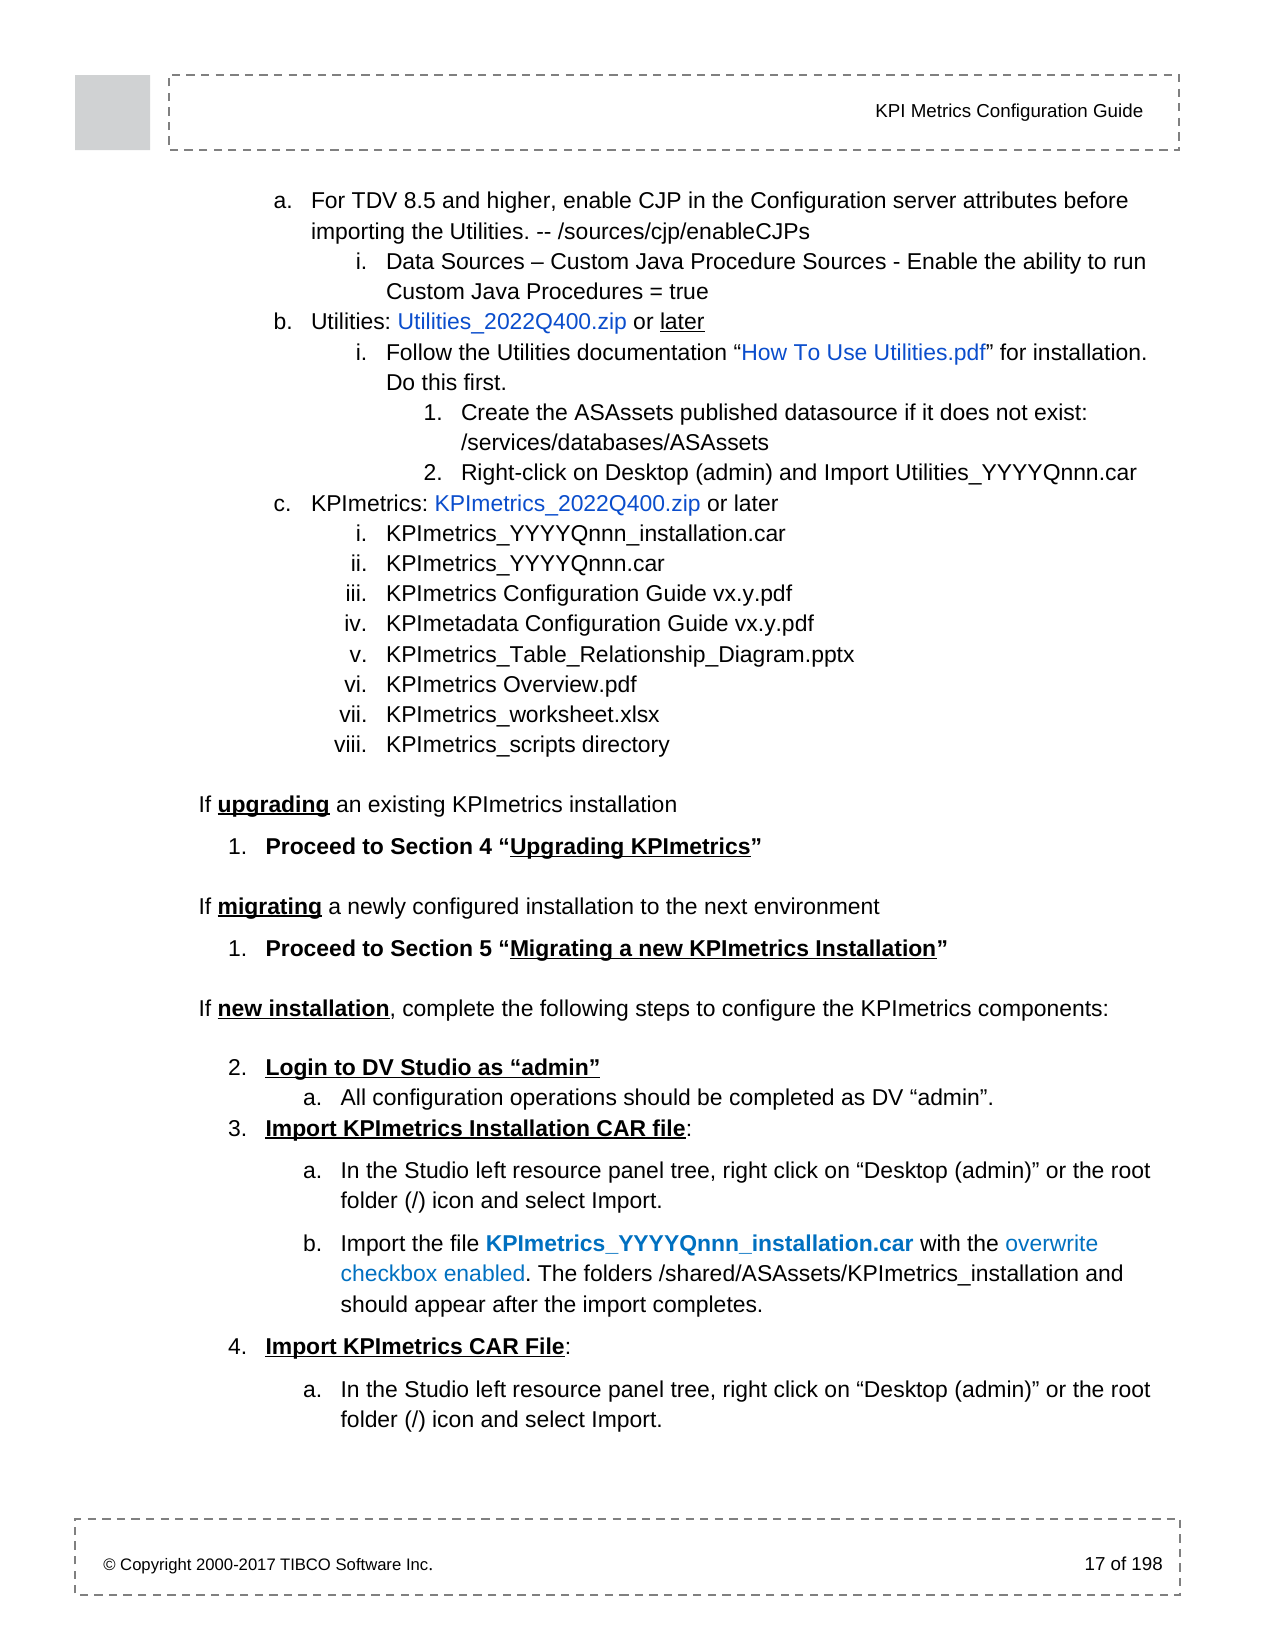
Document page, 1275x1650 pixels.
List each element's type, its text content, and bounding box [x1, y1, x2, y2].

list KPImetrics Overview.pdf [367, 671, 1162, 697]
list In the Studio left resource panel tree, right click on “Desktop (admin)” or the root folder (/) icon and select Import. [303, 1376, 1162, 1433]
list KPImetrics_scripts directory [367, 731, 1162, 758]
list Login to DV Studio as “admin” [228, 1054, 1162, 1081]
list KPImetrics: KPImetrics_2022Q400.zip or later [273, 489, 1162, 516]
list Right-click on Desktop (admin) and Import Utilities_YYYYQnnn.car [423, 459, 1162, 486]
list KPImetrics_worksheet.xlsx [367, 701, 1162, 727]
list KPImetrics_YYYYQnnn.car [367, 550, 1162, 576]
list Utilities: Utilities_2022Q400.zip or later [273, 308, 1162, 335]
list KPImetrics_YYYYQnnn_installation.car [367, 520, 1162, 546]
list For TDV 8.5 and higher, enable CJP in the Configuration server attributes before importing the Utilities. -- /sources/cjp/enableCJPs [273, 187, 1162, 244]
list Import KPImetrics CAR File: [228, 1333, 1162, 1360]
list KPImetrics_Table_Relationship_Diagram.pptx [367, 641, 1162, 667]
list Create the ASAssets published datasource if it does not exist: /services/databases/ASAssets [423, 399, 1162, 456]
list KPImetrics Configuration Guide vx.y.pdf [367, 580, 1162, 607]
list All configuration operations should be completed as DV “admin”. [303, 1084, 1162, 1111]
list Data Sources – Custom Java Procedure Sources - Enable the ability to run Custom Java Procedures = true [367, 248, 1162, 304]
list KPImetadata Configuration Guide vx.y.pdf [367, 610, 1162, 637]
list Import KPImetrics Installation CAR file: [228, 1114, 1162, 1141]
text If upgrading an existing KPImetrics installation [198, 791, 1162, 817]
list Import the file KPImetrics_YYYYQnnn_installation.car with the overwrite checkbox enabled. The folders /shared/ASAssets/KPImetrics_installation and should appear after the import completes. [303, 1230, 1162, 1317]
list In the Studio left resource panel tree, right click on “Desktop (admin)” or the root folder (/) icon and select Import. [303, 1157, 1162, 1214]
text If new installation, complete the following steps to configure the KPImetrics components: [198, 995, 1162, 1021]
list Proceed to Section 4 “Upgrading KPImetrics” [228, 833, 1162, 860]
list Proceed to Section 5 “Migrating a new KPImetrics Installation” [228, 935, 1162, 962]
text If migrating a newly configured installation to the next environment [198, 893, 1162, 919]
list Follow the Utilities documentation “How To Use Utilities.pdf” for installation. Do this first. [367, 338, 1162, 395]
